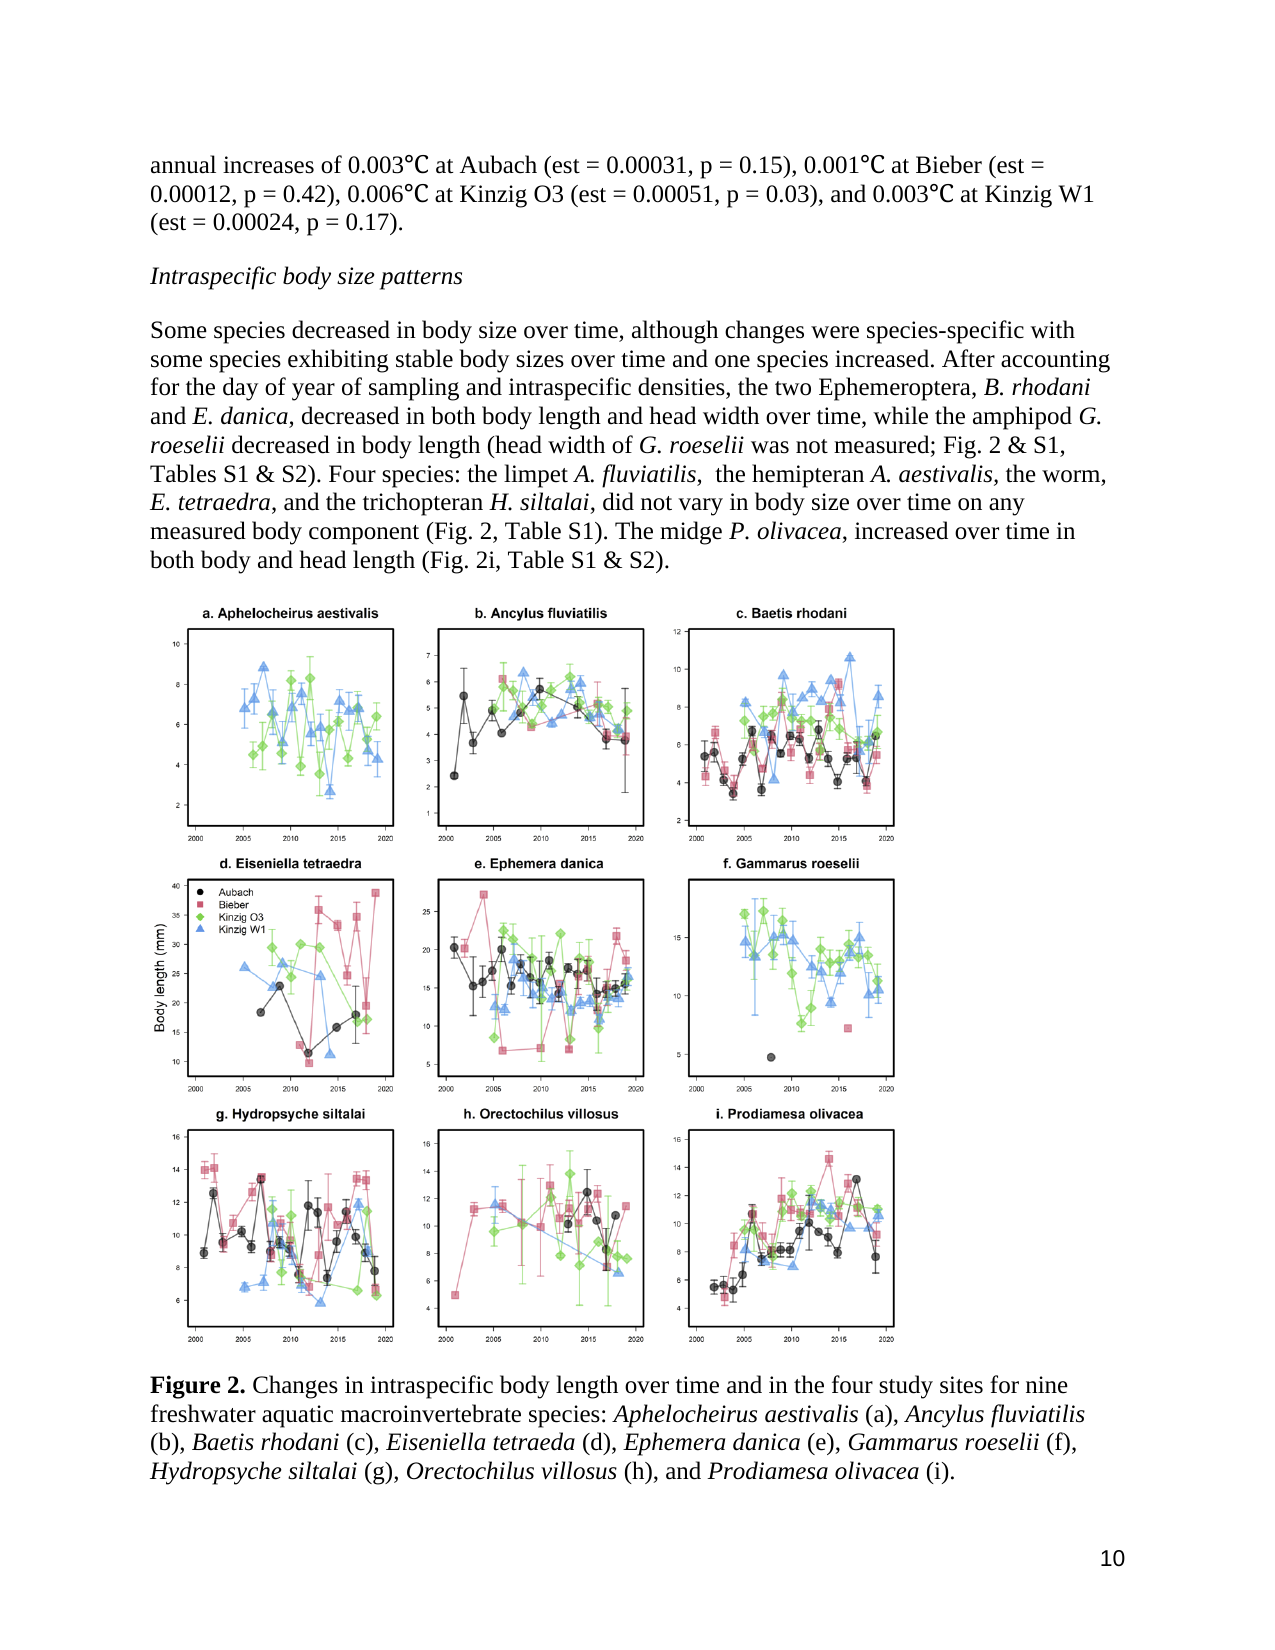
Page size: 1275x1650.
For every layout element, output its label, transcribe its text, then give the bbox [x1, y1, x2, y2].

text Intraspecific body size patterns [150, 261, 1125, 290]
text Some species decreased in body size over time, although changes were species-specific with some species exhibiting stable body sizes over time and one species increased. After accounting for the day of year of sampling and intraspecific densities, the two Ephemeroptera, B. rhodani and E. danica, decreased in both body length and head width over time, while the amphipod G. roeselii decreased in body length (head width of G. roeselii was not measured; Fig. 2 & S1, Tables S1 & S2). Four species: the limpet A. fluviatilis, the hemipteran A. aestivalis, the worm, E. tetraedra, and the trichopteran H. siltalai, did not vary in body size over time on any measured body component (Fig. 2, Table S1). The midge P. olivacea, increased over time in both body and head length (Fig. 2i, Table S1 & S2). [150, 315, 1125, 574]
text Figure 2. Changes in intraspecific body length over time and in the four study sites for nine freshwater aquatic macroinvertebrate species: Aphelocheirus aestivalis (a), Ancylus fluviatilis (b), Baetis rhodani (c), Eiseniella tetraeda (d), Ephemera danica (e), Gammarus roeselii (f), Hydropsyche siltalai (g), Orectochilus villosus (h), and Prodiamesa olivacea (i). [150, 1370, 1125, 1485]
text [150, 150, 1125, 236]
picture [150, 598, 895, 1345]
